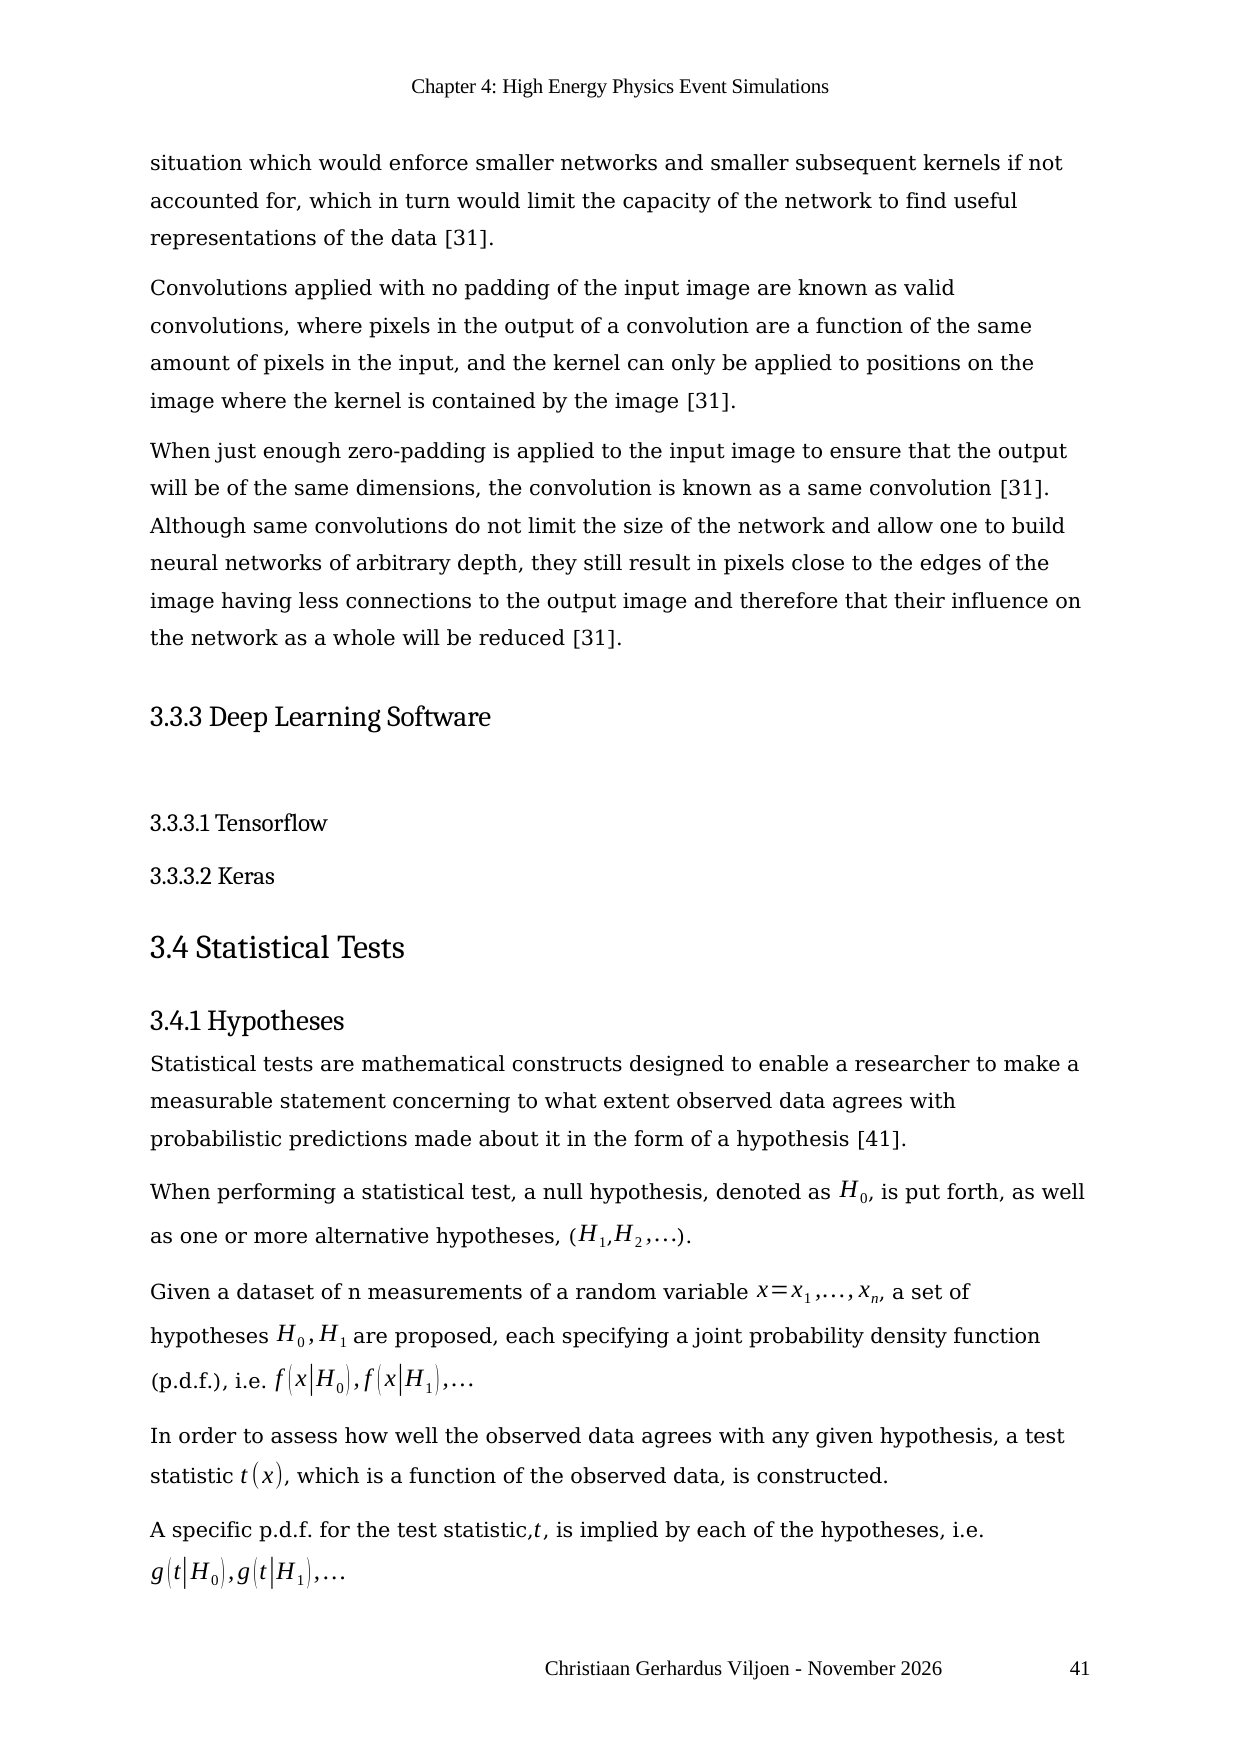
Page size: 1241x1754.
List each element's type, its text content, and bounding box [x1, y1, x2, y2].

subtitle Tensorflow [150, 808, 1090, 837]
text When just enough zero-padding is applied to the input image to ensure that the output will be of the same dimensions, the convolution is known as a same convolution . Although same convolutions do not limit the size of the network and allow one to build neural networks of arbitrary depth, they still result in pixels close to the edges of the image having less connections to the output image and therefore that their influence on the network as a whole will be reduced . [150, 437, 1090, 650]
text Given a dataset of n measurements of a random variable , a set of hypotheses are proposed, each specifying a joint probability density function (p.d.f.), i.e. [150, 1276, 1090, 1398]
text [150, 150, 1090, 250]
subtitle Hypotheses [150, 1004, 1090, 1038]
text Convolutions applied with no padding of the input image are known as valid convolutions, where pixels in the output of a convolution are a function of the same amount of pixels in the input, and the kernel can only be applied to positions on the image where the kernel is contained by the image . [150, 275, 1090, 412]
subtitle Statistical Tests [150, 928, 1090, 967]
text A specific p.d.f. for the test statistic,, is implied by each of the hypotheses, i.e. [150, 1516, 1090, 1590]
text Statistical tests are mathematical constructs designed to enable a researcher to make a measurable statement concerning to what extent observed data agrees with probabilistic predictions made about it in the form of a hypothesis . [150, 1050, 1090, 1150]
text When performing a statistical test, a null hypothesis, denoted as , is put forth, as well as one or more alternative hypotheses, (,). [150, 1175, 1090, 1251]
text In order to assess how well the observed data agrees with any given hypothesis, a test statistic , which is a function of the observed data, is constructed. [150, 1423, 1090, 1491]
subtitle Deep Learning Software [150, 700, 1090, 733]
subtitle Keras [150, 862, 1090, 891]
